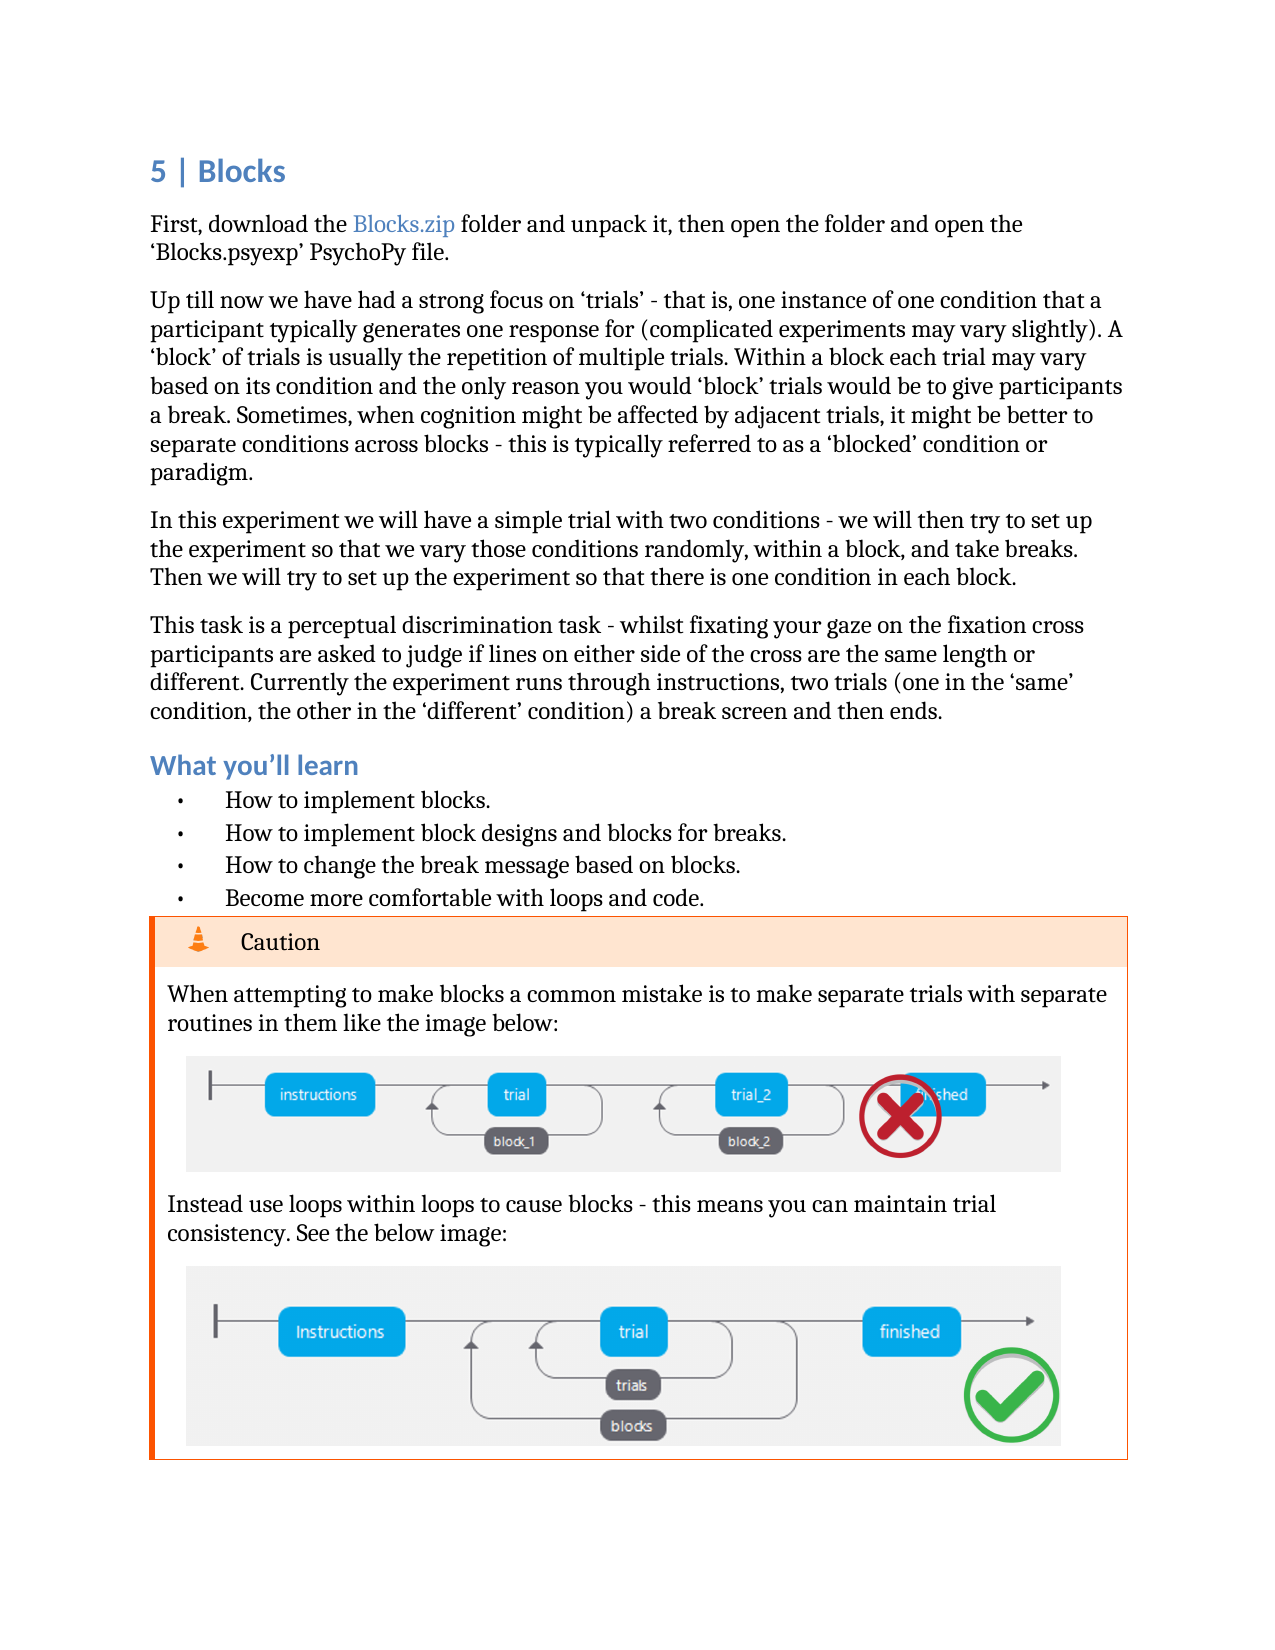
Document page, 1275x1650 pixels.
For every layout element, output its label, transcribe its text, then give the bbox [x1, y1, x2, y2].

list How to implement block designs and blocks for breaks. [175, 818, 1125, 847]
text In this experiment we will have a simple trial with two conditions - we will then try to set up the experiment so that we vary those conditions randomly, within a block, and take breaks. Then we will try to set up the experiment so that there is one condition in each block. [150, 506, 1125, 592]
text First, download the Blocks.zip folder and unpack it, then open the folder and open the ‘Blocks.psyexp’ PsychoPy file. [150, 209, 1125, 267]
list How to change the break message based on blocks. [175, 851, 1125, 880]
list How to implement blocks. [175, 786, 1125, 815]
list Become more comfortable with loops and code. [175, 883, 1125, 912]
picture [186, 1266, 1061, 1446]
subtitle 5 | Blocks [150, 150, 1125, 191]
table_header Caution [155, 917, 1127, 967]
picture [186, 1056, 1061, 1172]
picture [186, 926, 211, 952]
subtitle What you’ll learn [150, 747, 1125, 782]
text This task is a perceptual discrimination task - whilst fixating your gaze on the fixation cross participants are asked to judge if lines on either side of the cross are the same length or different. Currently the experiment runs through instructions, two trials (one in the ‘same’ condition, the other in the ‘different’ condition) a break screen and then ends. [150, 611, 1125, 726]
table_cell When attempting to make blocks a common mistake is to make separate trials with separate routines in them like the image below: Instead use loops within loops to cause blocks - this means you can maintain trial consistency. See the below image: [155, 968, 1127, 1459]
text Up till now we have had a strong focus on ‘trials’ - that is, one instance of one condition that a participant typically generates one response for (complicated experiments may vary slightly). A ‘block’ of trials is usually the repetition of multiple trials. Within a block each trial may vary based on its condition and the only reason you would ‘block’ trials would be to give participants a break. Sometimes, when cognition might be affected by adjacent trials, it might be better to separate conditions across blocks - this is typically referred to as a ‘blocked’ condition or paradigm. [150, 286, 1125, 487]
